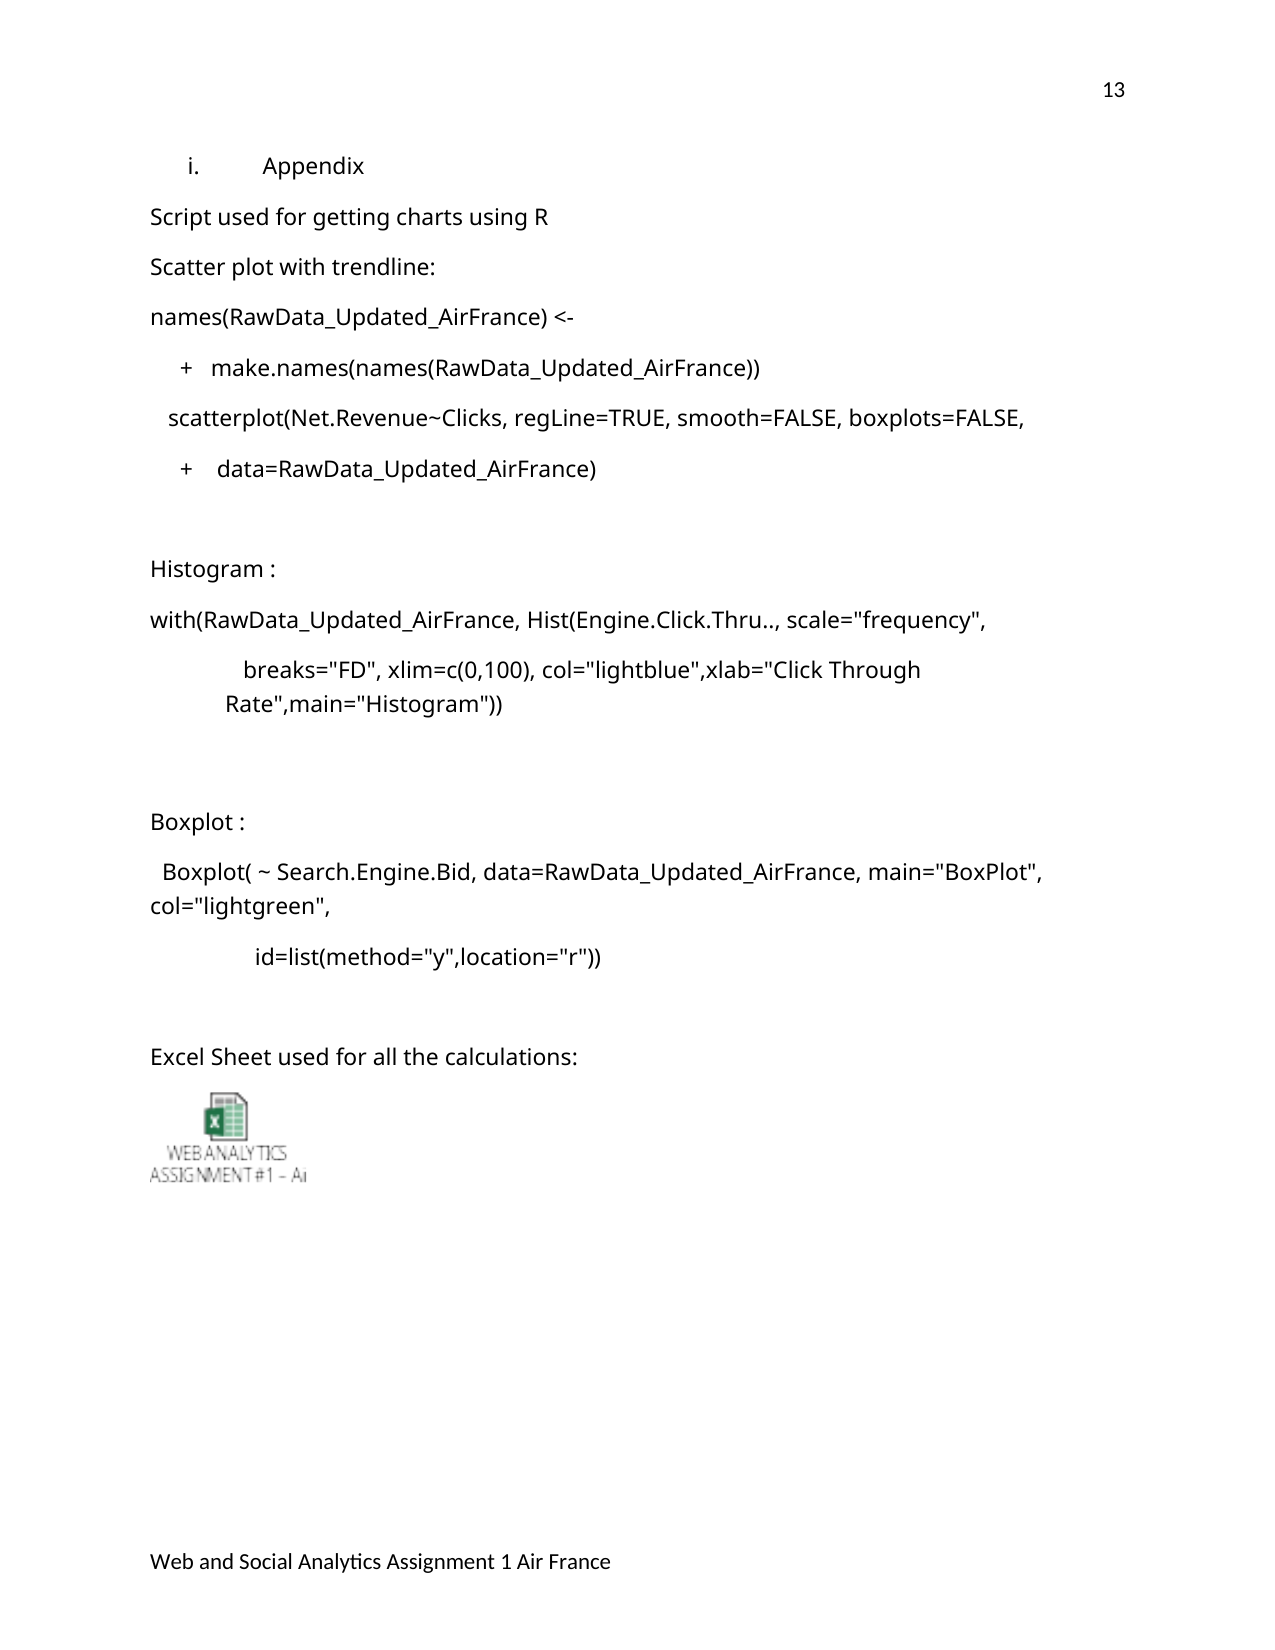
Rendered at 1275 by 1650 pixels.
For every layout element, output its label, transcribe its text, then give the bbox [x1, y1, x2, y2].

list breaks="FD", xlim=c(0,100), col="lightblue",xlab="Click Through Rate",main="Histogram")) [225, 654, 1125, 719]
text Excel Sheet used for all the calculations: [150, 1041, 1125, 1072]
text with(RawData_Updated_AirFrance, Hist(Engine.Click.Thru.., scale="frequency", [150, 604, 1125, 635]
list Appendix [187, 150, 1125, 181]
text Script used for getting charts using R [150, 200, 1125, 232]
list id=list(method="y",location="r")) [225, 940, 1125, 972]
text Scatter plot with trendline: [150, 251, 1125, 282]
text Boxplot : [150, 806, 1125, 837]
text Histogram : [150, 553, 1125, 584]
text + make.names(names(RawData_Updated_AirFrance)) [150, 352, 1125, 383]
text scatterplot(Net.Revenue~Clicks, regLine=TRUE, smooth=FALSE, boxplots=FALSE, [150, 402, 1125, 433]
text + data=RawData_Updated_AirFrance) [150, 452, 1125, 484]
text Boxplot( ~ Search.Engine.Bid, data=RawData_Updated_AirFrance, main="BoxPlot", col="lightgreen", [150, 856, 1125, 921]
text names(RawData_Updated_AirFrance) <- [150, 301, 1125, 332]
